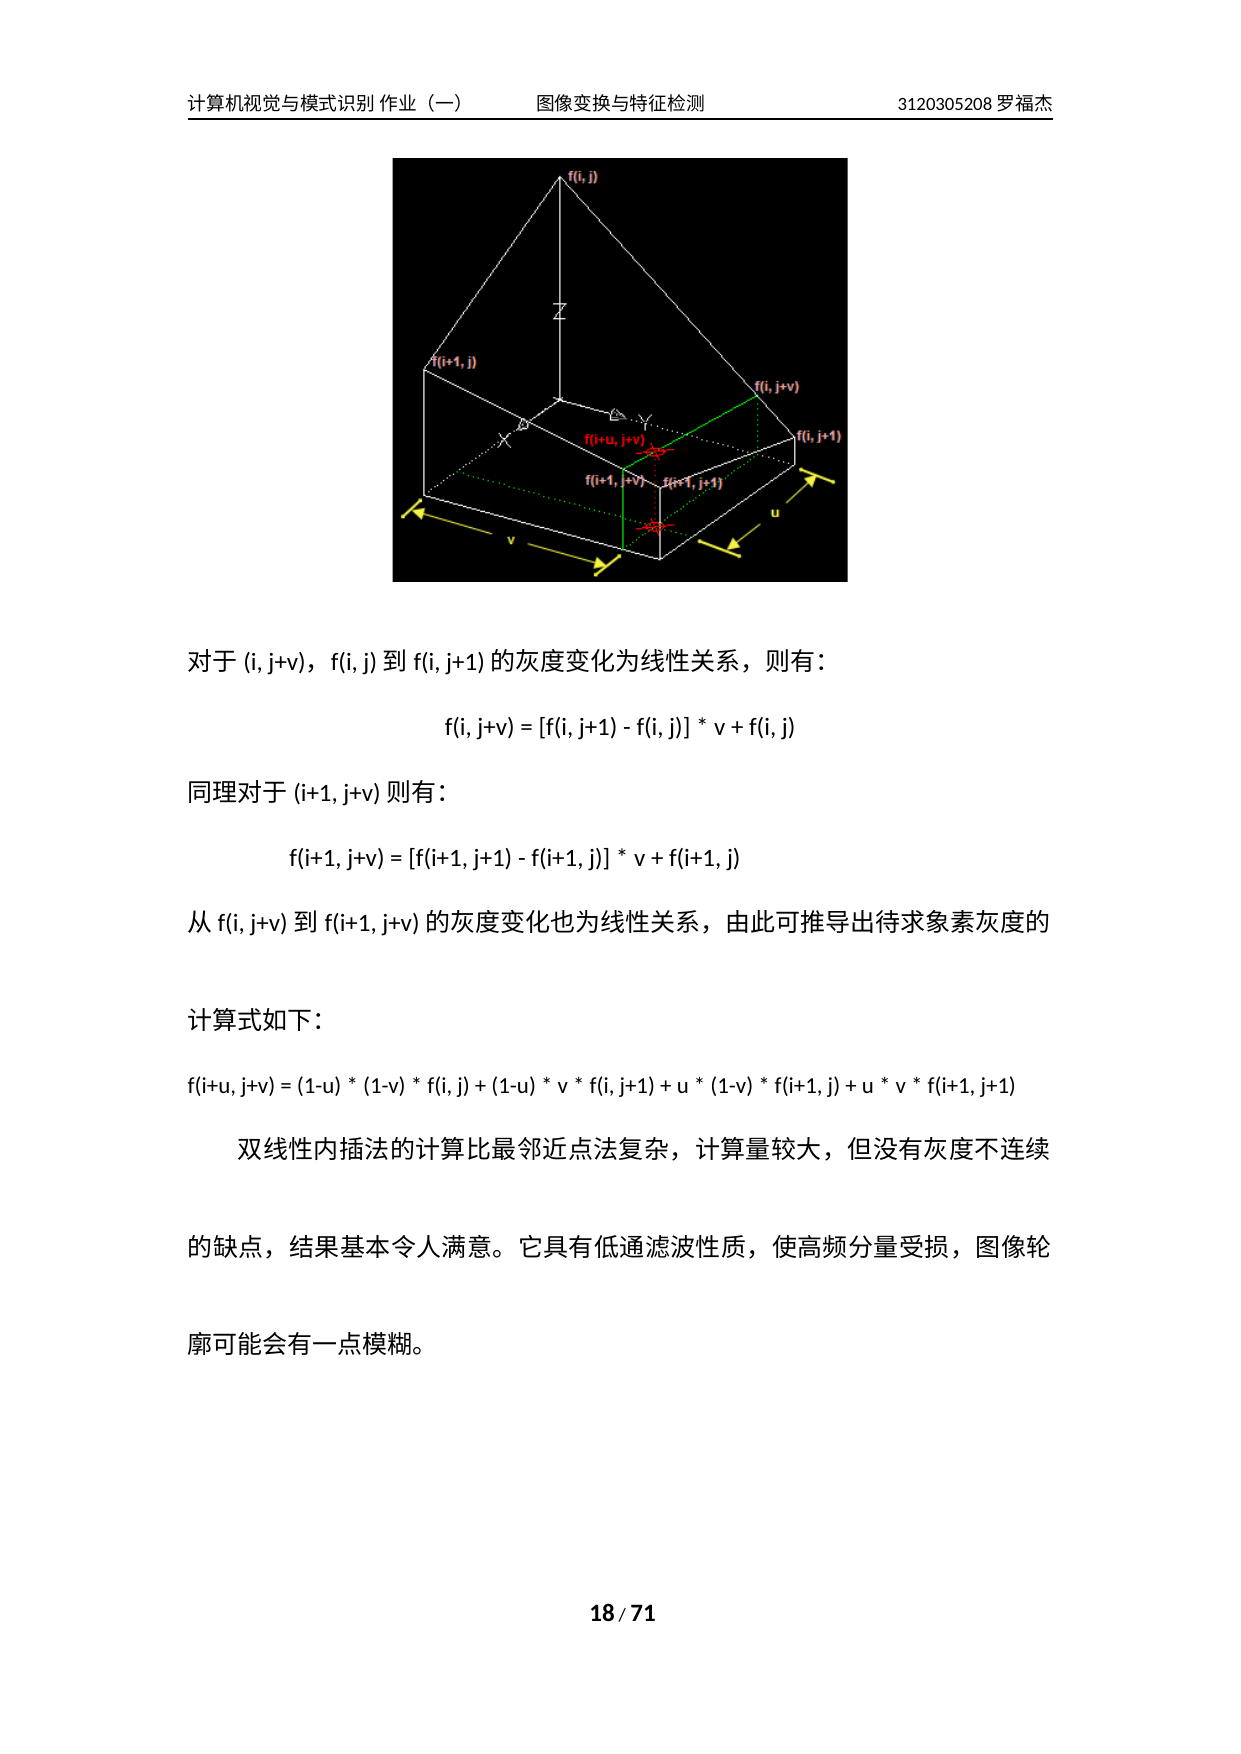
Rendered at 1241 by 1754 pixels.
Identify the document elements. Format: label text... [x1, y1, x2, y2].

text f(i+1, j+v) = [f(i+1, j+1) - f(i+1, j)] * v + f(i+1, j) [187, 841, 1053, 873]
text 双线性内插法的计算比最邻近点法复杂，计算量较大，但没有灰度不连续的缺点，结果基本令人满意。它具有低通滤波性质，使高频分量受损，图像轮廓可能会有一点模糊。 [187, 1116, 1053, 1376]
text 对于 (i, j+v)，f(i, j) 到 f(i, j+1) 的灰度变化为线性关系，则有： [187, 627, 1053, 692]
text 从f(i, j+v) 到 f(i+1, j+v) 的灰度变化也为线性关系，由此可推导出待求象素灰度的计算式如下： [187, 888, 1053, 1051]
text f(i+u, j+v) = (1-u) * (1-v) * f(i, j) + (1-u) * v * f(i, j+1) + u * (1-v) * f(i+1, j) + u * v * f(i+1, j+1) [187, 1069, 1053, 1102]
text 同理对于 (i+1, j+v) 则有： [187, 758, 1053, 823]
text f(i, j+v) = [f(i, j+1) - f(i, j)] * v + f(i, j) [187, 710, 1053, 742]
picture [392, 158, 848, 582]
